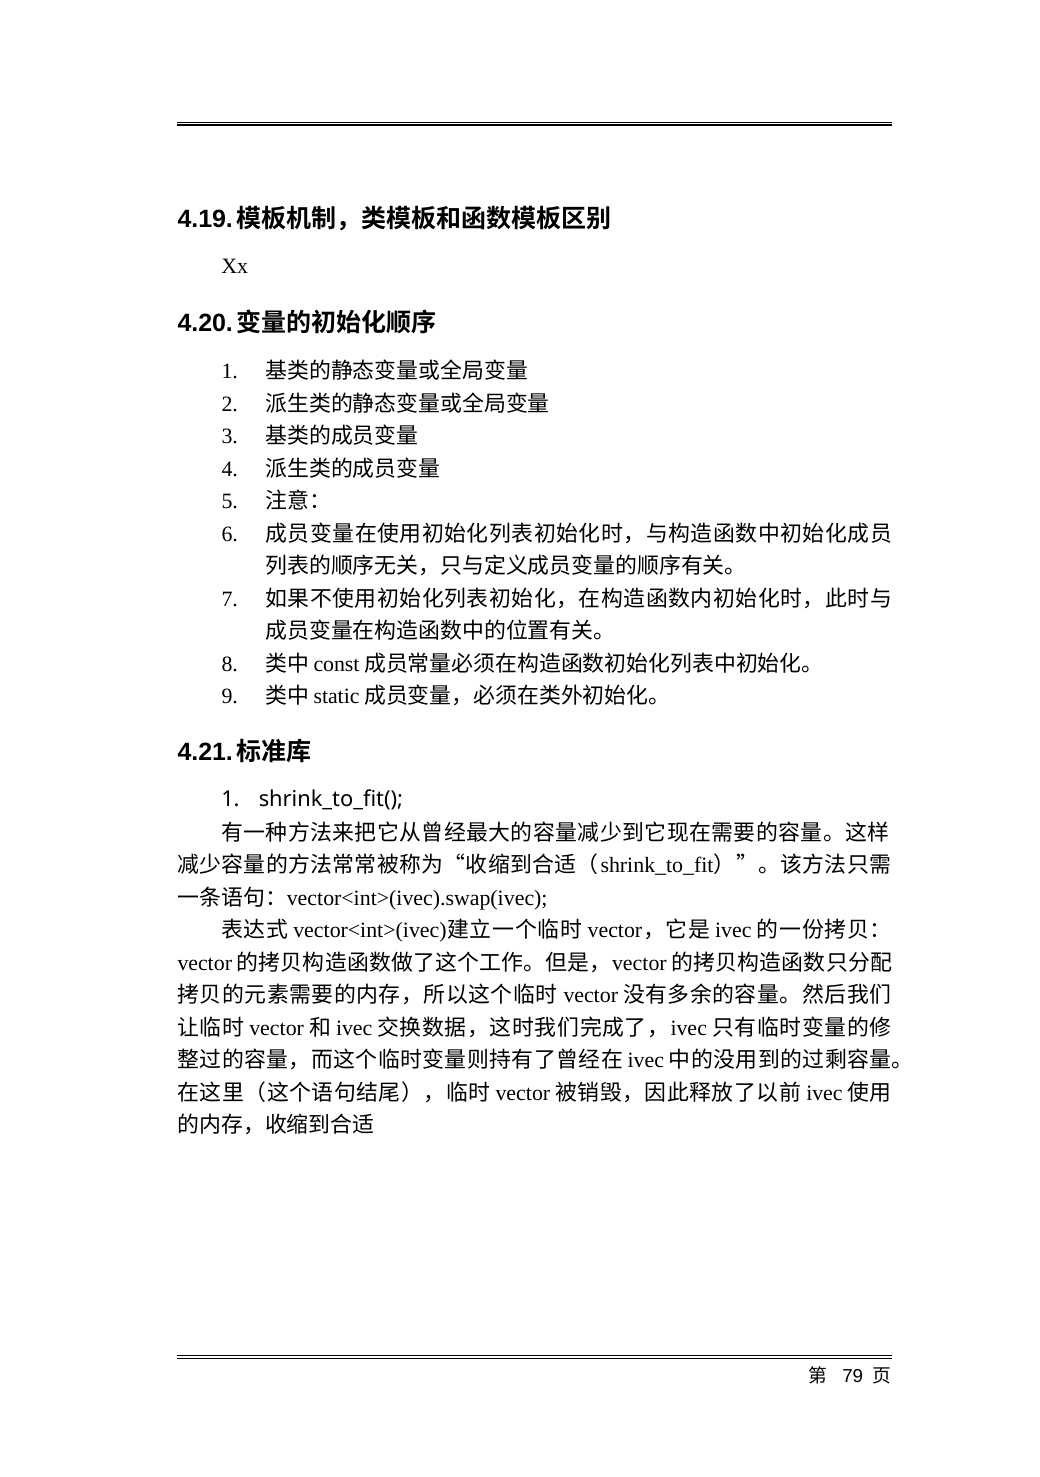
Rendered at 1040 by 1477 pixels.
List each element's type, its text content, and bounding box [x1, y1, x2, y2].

list 派生类的静态变量或全局变量 [221, 386, 892, 418]
text 有一种方法来把它从曾经最大的容量减少到它现在需要的容量。这样减少容量的方法常常被称为“收缩到合适（shrink_to_fit）”。该方法只需一条语句：vector<int>(ivec).swap(ivec); [177, 814, 892, 912]
list 基类的成员变量 [221, 418, 892, 451]
list 派生类的成员变量 [221, 451, 892, 483]
list 注意： [221, 483, 892, 516]
list 基类的静态变量或全局变量 [221, 353, 892, 386]
subtitle 标准库 [177, 717, 892, 782]
subtitle 变量的初始化顺序 [177, 288, 892, 353]
list shrink_to_fit(); [221, 782, 892, 814]
list 成员变量在使用初始化列表初始化时，与构造函数中初始化成员列表的顺序无关，只与定义成员变量的顺序有关。 [221, 516, 892, 581]
text Xx [177, 249, 892, 282]
subtitle 模板机制，类模板和函数模板区别 [177, 184, 892, 249]
list 类中static成员变量，必须在类外初始化。 [221, 678, 892, 711]
text 表达式vector<int>(ivec)建立一个临时vector，它是ivec的一份拷贝：vector的拷贝构造函数做了这个工作。但是，vector的拷贝构造函数只分配拷贝的元素需要的内存，所以这个临时vector没有多余的容量。然后我们让临时vector和ivec交换数据，这时我们完成了，ivec只有临时变量的修整过的容量，而这个临时变量则持有了曾经在ivec中的没用到的过剩容量。在这里（这个语句结尾），临时vector被销毁，因此释放了以前ivec使用的内存，收缩到合适 [177, 912, 892, 1139]
list 如果不使用初始化列表初始化，在构造函数内初始化时，此时与成员变量在构造函数中的位置有关。 [221, 581, 892, 646]
list 类中const成员常量必须在构造函数初始化列表中初始化。 [221, 646, 892, 678]
